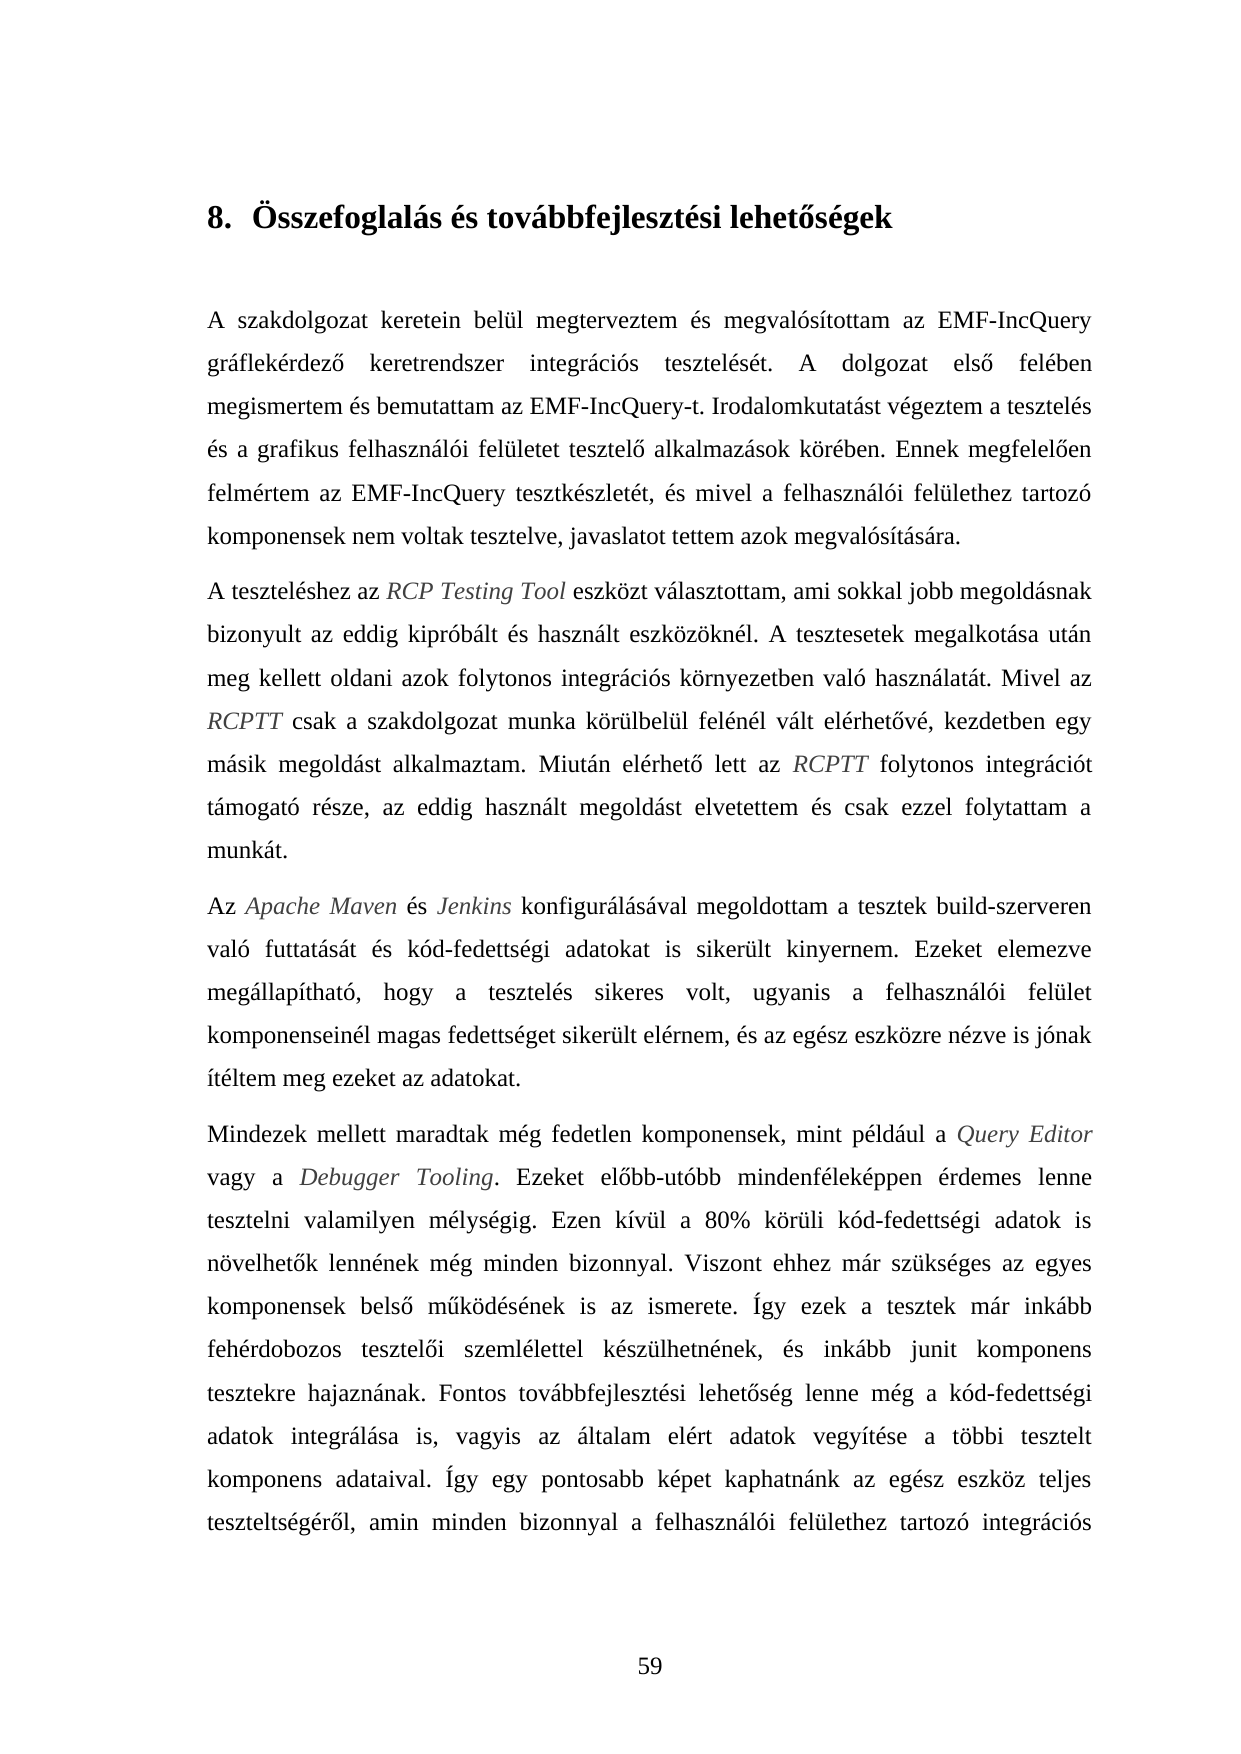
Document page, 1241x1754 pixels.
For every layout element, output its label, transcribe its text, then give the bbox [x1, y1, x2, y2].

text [207, 1119, 1092, 1536]
text Az Apache Maven és Jenkins konfigurálásával megoldottam a tesztek build-szerveren való futtatását és kód-fedettségi adatokat is sikerült kinyernem. Ezeket elemezve megállapítható, hogy a tesztelés sikeres volt, ugyanis a felhasználói felület komponenseinél magas fedettséget sikerült elérnem, és az egész eszközre nézve is jónak ítéltem meg ezeket az adatokat. [207, 891, 1092, 1092]
text A szakdolgozat keretein belül megterveztem és megvalósítottam az EMF-IncQuery gráflekérdező keretrendszer integrációs tesztelését. A dolgozat első felében megismertem és bemutattam az EMF-IncQuery-t. Irodalomkutatást végeztem a tesztelés és a grafikus felhasználói felületet tesztelő alkalmazások körében. Ennek megfelelően felmértem az EMF-IncQuery tesztkészletét, és mivel a felhasználói felülethez tartozó komponensek nem voltak tesztelve, javaslatot tettem azok megvalósítására. [207, 305, 1092, 549]
text A teszteléshez az RCP Testing Tool eszközt választottam, ami sokkal jobb megoldásnak bizonyult az eddig kipróbált és használt eszközöknél. A tesztesetek megalkotása után meg kellett oldani azok folytonos integrációs környezetben való használatát. Mivel az RCPTT csak a szakdolgozat munka körülbelül felénél vált elérhetővé, kezdetben egy másik megoldást alkalmaztam. Miután elérhető lett az RCPTT folytonos integrációt támogató része, az eddig használt megoldást elvetettem és csak ezzel folytattam a munkát. [207, 576, 1092, 864]
subtitle Összefoglalás és továbbfejlesztési lehetőségek [207, 198, 1092, 236]
